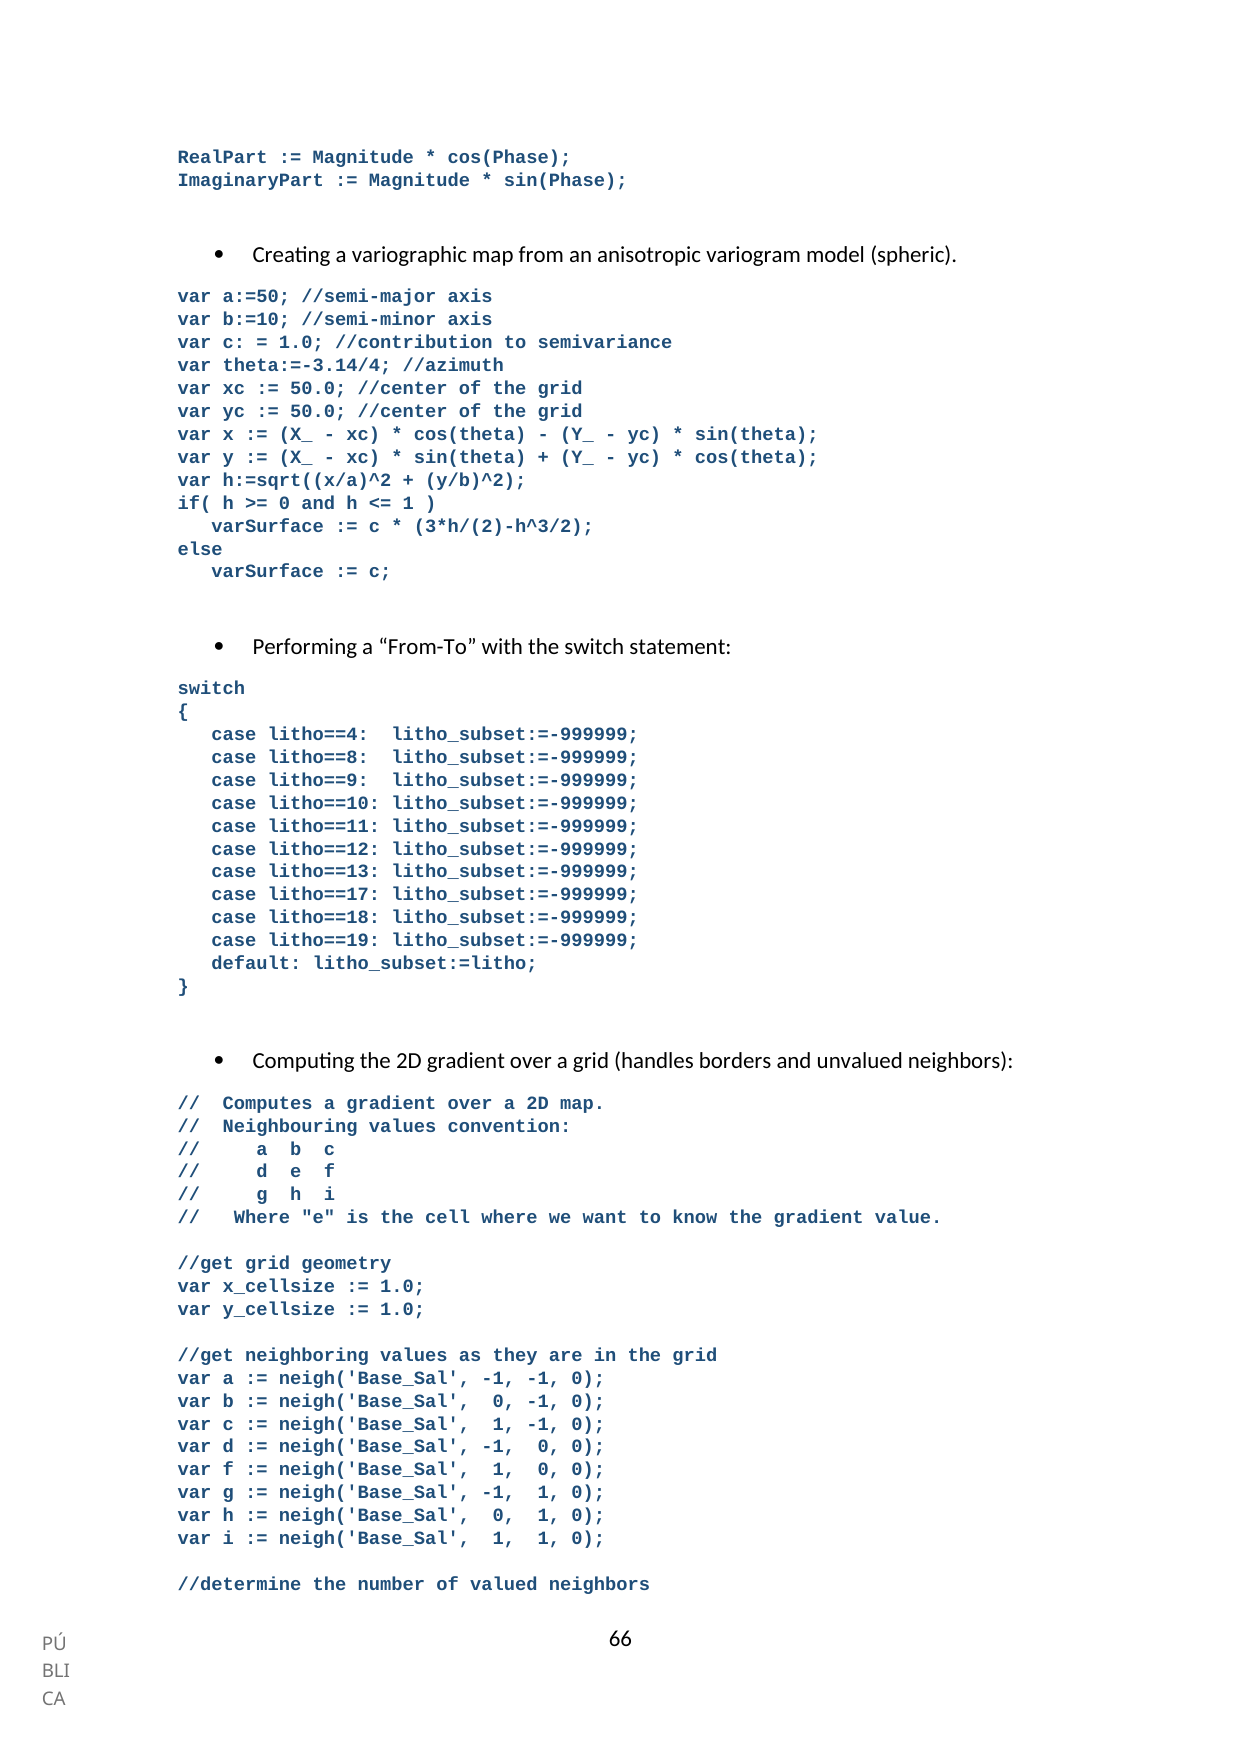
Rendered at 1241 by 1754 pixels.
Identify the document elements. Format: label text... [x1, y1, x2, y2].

text // a b c [177, 1139, 1063, 1161]
text case litho==10: litho_subset:=-999999; [177, 793, 1063, 815]
text var x := (X_ - xc) * cos(theta) - (Y_ - yc) * sin(theta); [177, 425, 1063, 446]
text case litho==13: litho_subset:=-999999; [177, 862, 1063, 883]
text var yc := 50.0; //center of the grid [177, 402, 1063, 423]
text //determine the number of valued neighbors [177, 1575, 1063, 1596]
text var b:=10; //semi-minor axis [177, 310, 1063, 331]
text var g := neigh('Base_Sal', -1, 1, 0); [177, 1483, 1063, 1504]
text else [177, 539, 1063, 561]
text // Where "e" is the cell where we want to know the gradient value. [177, 1208, 1063, 1229]
text var x_cellsize := 1.0; [177, 1277, 1063, 1298]
text var b := neigh('Base_Sal', 0, -1, 0); [177, 1391, 1063, 1413]
text var xc := 50.0; //center of the grid [177, 379, 1063, 400]
text case litho==17: litho_subset:=-999999; [177, 885, 1063, 906]
text var i := neigh('Base_Sal', 1, 1, 0); [177, 1529, 1063, 1550]
list Performing a “From-To” with the switch statement: [215, 632, 1063, 660]
text case litho==18: litho_subset:=-999999; [177, 908, 1063, 929]
list Computing the 2D gradient over a grid (handles borders and unvalued neighbors): [215, 1047, 1063, 1074]
text case litho==12: litho_subset:=-999999; [177, 839, 1063, 861]
list Creating a variographic map from an anisotropic variogram model (spheric). [215, 240, 1063, 268]
text //get neighboring values as they are in the grid [177, 1346, 1063, 1367]
text //get grid geometry [177, 1254, 1063, 1275]
text var theta:=-3.14/4; //azimuth [177, 356, 1063, 377]
text var d := neigh('Base_Sal', -1, 0, 0); [177, 1437, 1063, 1458]
text case litho==9: litho_subset:=-999999; [177, 771, 1063, 792]
text // Neighbouring values convention: [177, 1116, 1063, 1138]
text case litho==4: litho_subset:=-999999; [177, 725, 1063, 746]
text } [177, 977, 1063, 998]
text var y := (X_ - xc) * sin(theta) + (Y_ - yc) * cos(theta); [177, 448, 1063, 469]
text if( h >= 0 and h <= 1 ) [177, 493, 1063, 515]
text // Computes a gradient over a 2D map. [177, 1093, 1063, 1115]
text case litho==8: litho_subset:=-999999; [177, 748, 1063, 769]
text var c := neigh('Base_Sal', 1, -1, 0); [177, 1414, 1063, 1436]
text varSurface := c; [177, 562, 1063, 583]
text var c: = 1.0; //contribution to semivariance [177, 333, 1063, 354]
text { [177, 702, 1063, 723]
text var h := neigh('Base_Sal', 0, 1, 0); [177, 1506, 1063, 1527]
text var y_cellsize := 1.0; [177, 1300, 1063, 1321]
text // g h i [177, 1185, 1063, 1206]
text var a := neigh('Base_Sal', -1, -1, 0); [177, 1368, 1063, 1390]
text switch [177, 679, 1063, 700]
text case litho==19: litho_subset:=-999999; [177, 931, 1063, 952]
text varSurface := c * (3*h/(2)-h^3/2); [177, 516, 1063, 538]
text case litho==11: litho_subset:=-999999; [177, 816, 1063, 838]
text // d e f [177, 1162, 1063, 1183]
text default: litho_subset:=litho; [177, 954, 1063, 975]
text RealPart := Magnitude * cos(Phase); [177, 148, 1063, 169]
text var h:=sqrt((x/a)^2 + (y/b)^2); [177, 471, 1063, 492]
text var f := neigh('Base_Sal', 1, 0, 0); [177, 1460, 1063, 1481]
text ImaginaryPart := Magnitude * sin(Phase); [177, 171, 1063, 192]
text var a:=50; //semi-major axis [177, 287, 1063, 308]
